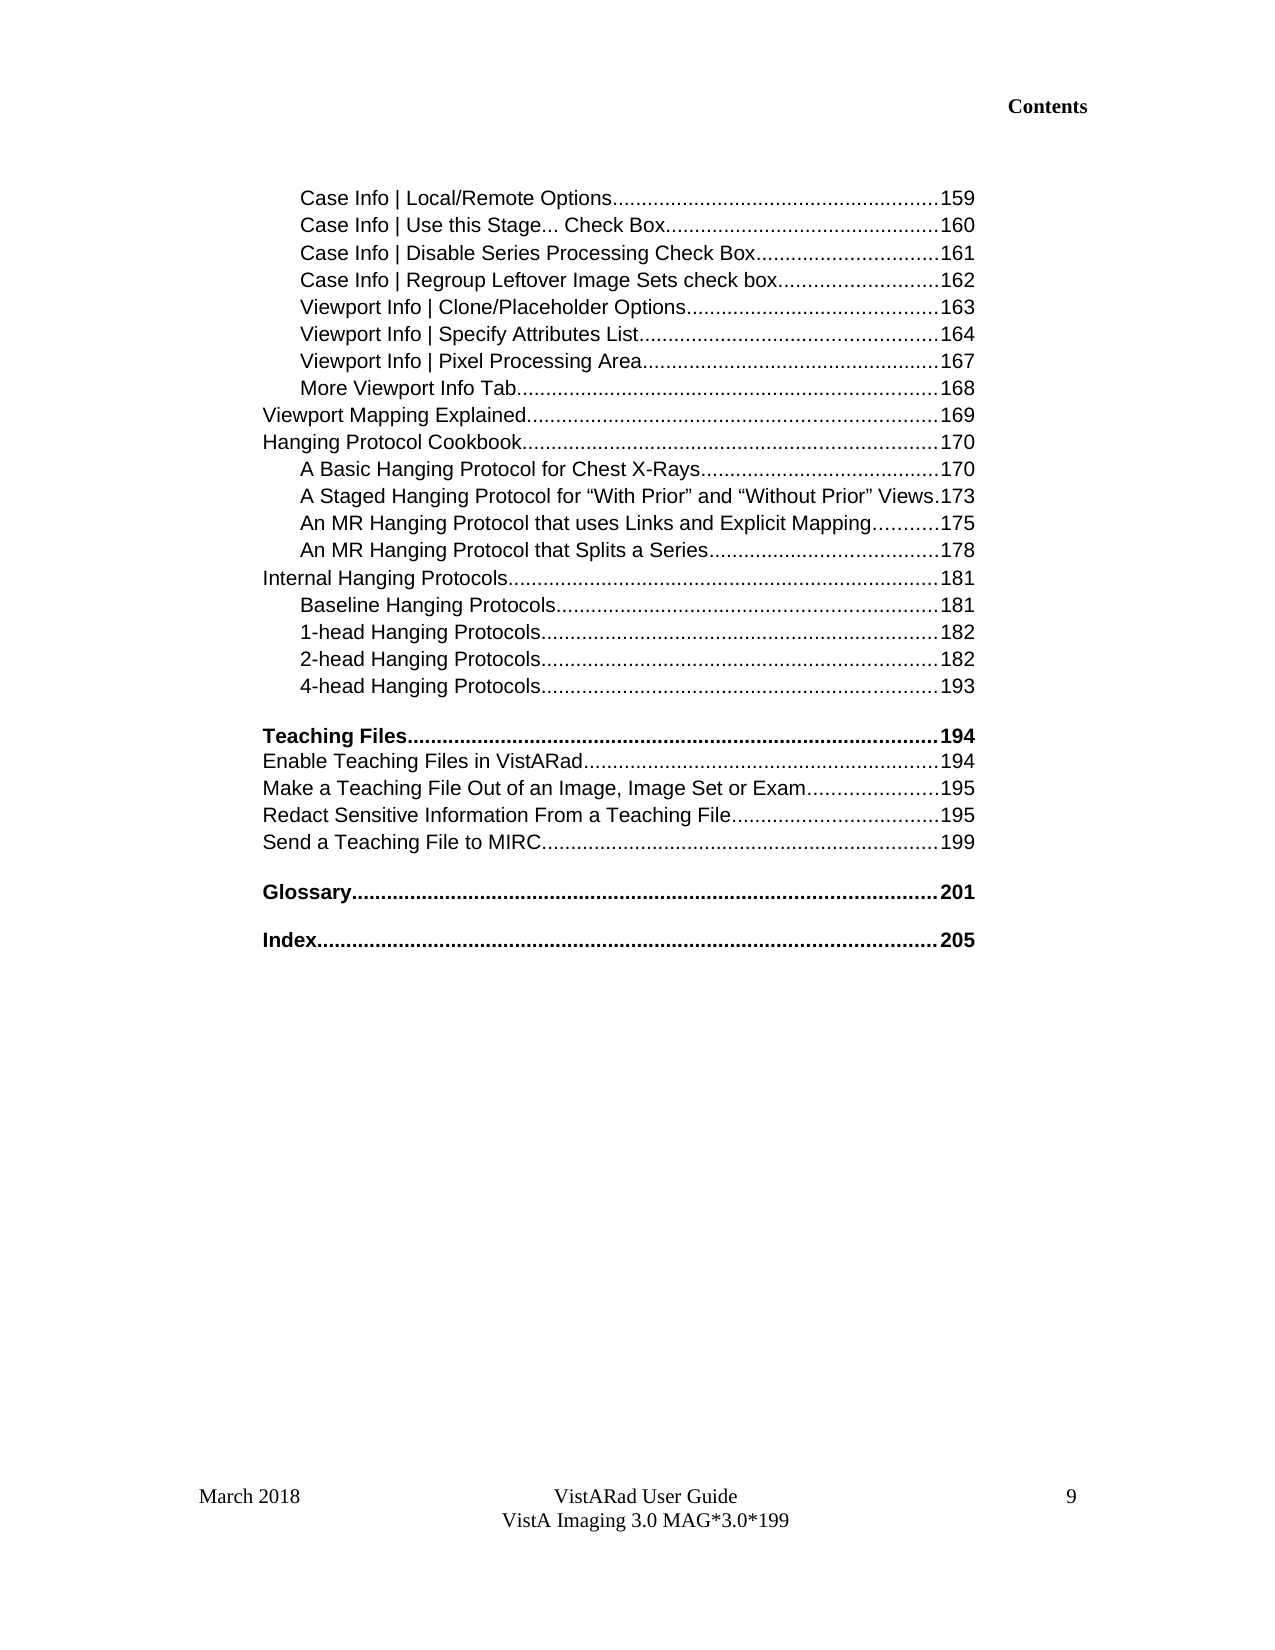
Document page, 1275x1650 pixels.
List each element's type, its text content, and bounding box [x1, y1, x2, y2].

text Viewport Mapping Explained 169 [262, 404, 1087, 427]
text More Viewport Info Tab 168 [300, 377, 1087, 400]
text Hanging Protocol Cookbook 170 [262, 431, 1087, 454]
text Case Info | Local/Remote Options 159 [300, 187, 1087, 210]
text Redact Sensitive Information From a Teaching File 195 [262, 804, 1087, 827]
text An MR Hanging Protocol that Splits a Series 178 [300, 539, 1087, 562]
text 4-head Hanging Protocols 193 [300, 675, 1087, 698]
text An MR Hanging Protocol that uses Links and Explicit Mapping 175 [300, 512, 1087, 535]
text Internal Hanging Protocols 181 [262, 567, 1087, 589]
text Viewport Info | Pixel Processing Area 167 [300, 350, 1087, 373]
text A Basic Hanging Protocol for Chest X-Rays 170 [300, 458, 1087, 481]
text Case Info | Use this Stage... Check Box 160 [300, 214, 1087, 237]
text Index 205 [262, 929, 1087, 952]
text Case Info | Disable Series Processing Check Box 161 [300, 242, 1087, 264]
text Viewport Info | Clone/Placeholder Options 163 [300, 296, 1087, 319]
text Send a Teaching File to MIRC 199 [262, 831, 1087, 854]
text Enable Teaching Files in VistARad 194 [262, 750, 1087, 773]
text Case Info | Regroup Leftover Image Sets check box 162 [300, 269, 1087, 292]
text Make a Teaching File Out of an Image, Image Set or Exam 195 [262, 777, 1087, 800]
text Glossary 201 [262, 881, 1087, 904]
text Viewport Info | Specify Attributes List 164 [300, 323, 1087, 346]
text Baseline Hanging Protocols 181 [300, 594, 1087, 617]
text 2-head Hanging Protocols 182 [300, 648, 1087, 671]
text A Staged Hanging Protocol for “With Prior” and “Without Prior” Views 173 [300, 485, 1087, 508]
text Teaching Files 194 [262, 725, 1087, 748]
text 1-head Hanging Protocols 182 [300, 621, 1087, 644]
